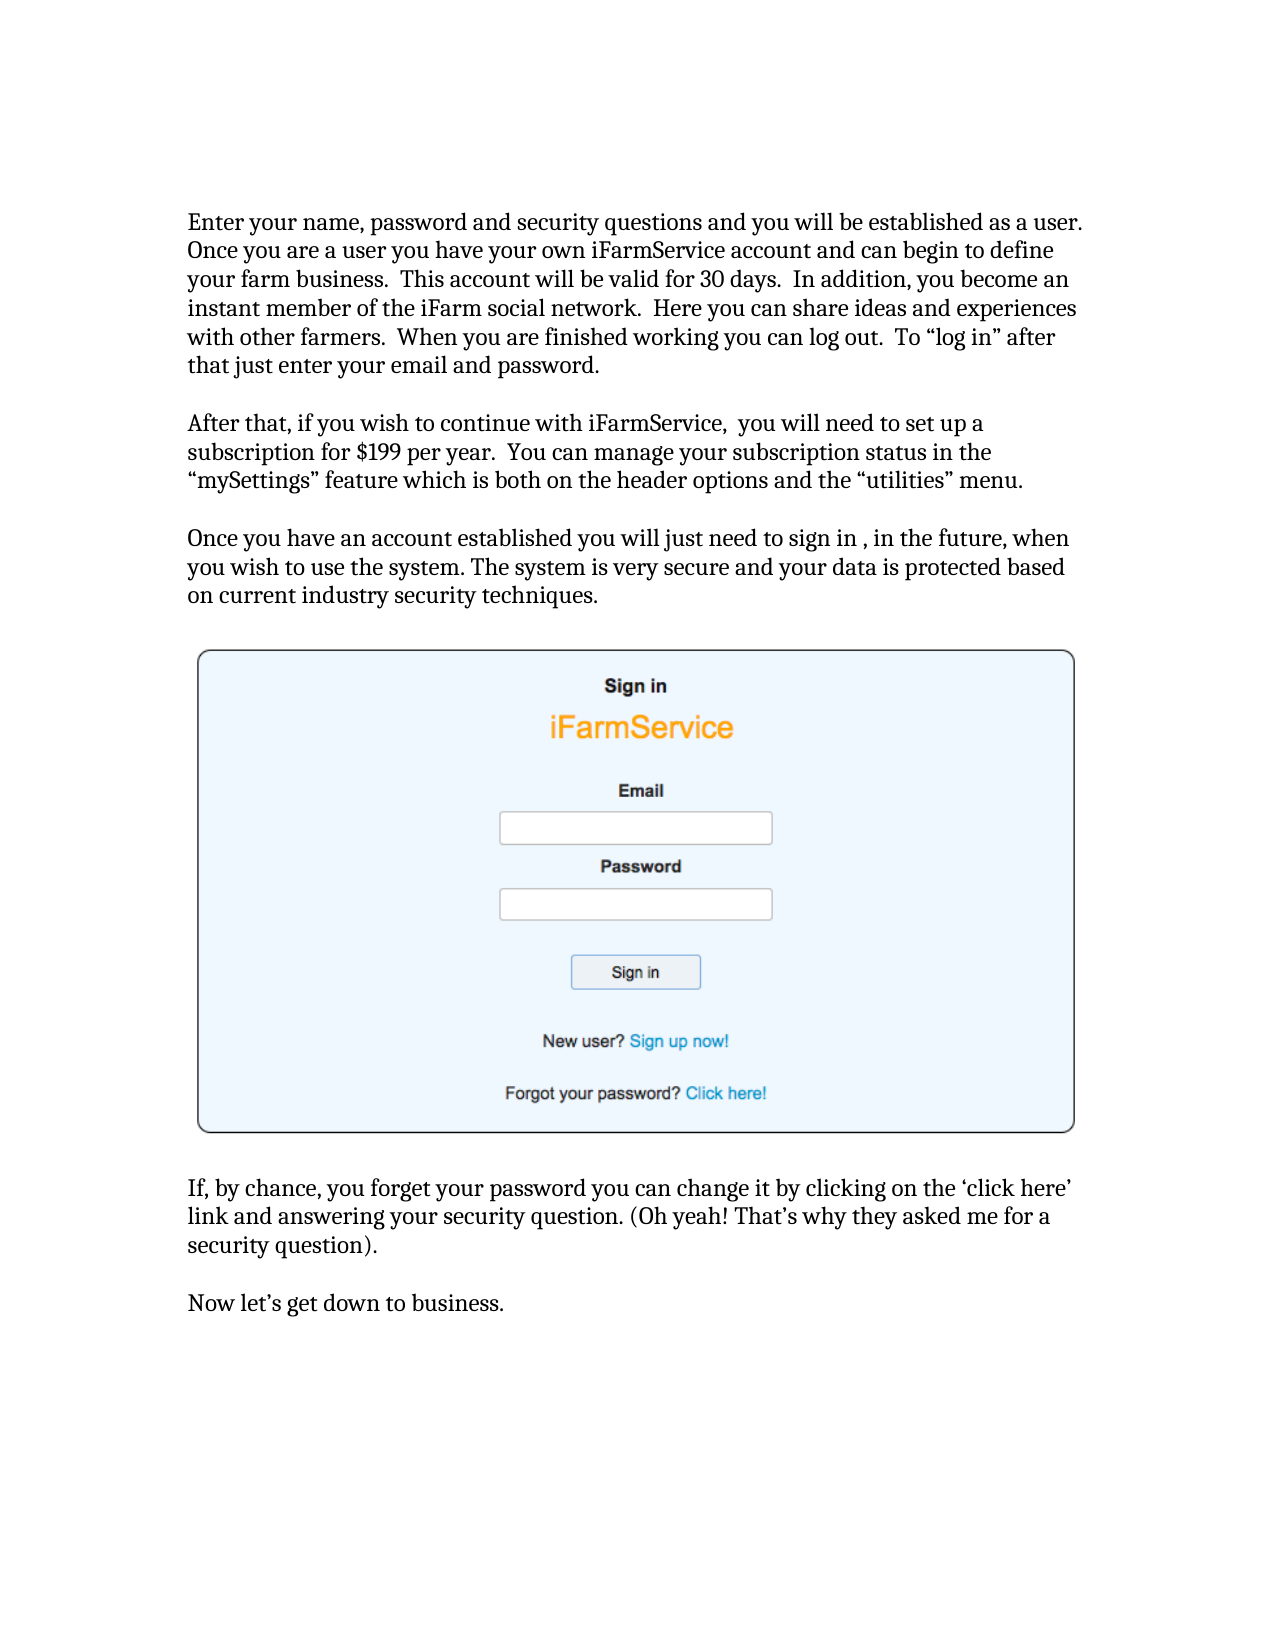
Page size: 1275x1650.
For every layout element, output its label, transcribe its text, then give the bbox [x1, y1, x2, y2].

text If, by chance, you forget your password you can change it by clicking on the ‘click here’ link and answering your security question. (Oh yeah! That’s why they asked me for a security question). [187, 1173, 1087, 1260]
text After that, if you wish to continue with iFarmService, you will need to set up a subscription for $199 per year. You can manage your subscription status in the “mySettings” feature which is both on the header options and the “utilities” menu. [187, 409, 1087, 495]
text Enter your name, password and security questions and you will be established as a user. Once you are a user you have your own iFarmService account and can begin to define your farm business. This account will be valid for 30 days. In addition, you become an instant member of the iFarm social network. Here you can share ideas and experiences with other farmers. When you are finished working you can log out. To “log in” after that just enter your email and password. [187, 207, 1087, 380]
picture [187, 638, 1088, 1145]
text Now let’s get down to business. [187, 1288, 1087, 1317]
text Once you have an account established you will just need to sign in , in the future, when you wish to use the system. The system is very secure and your data is protected based on current industry security techniques. [187, 524, 1087, 610]
